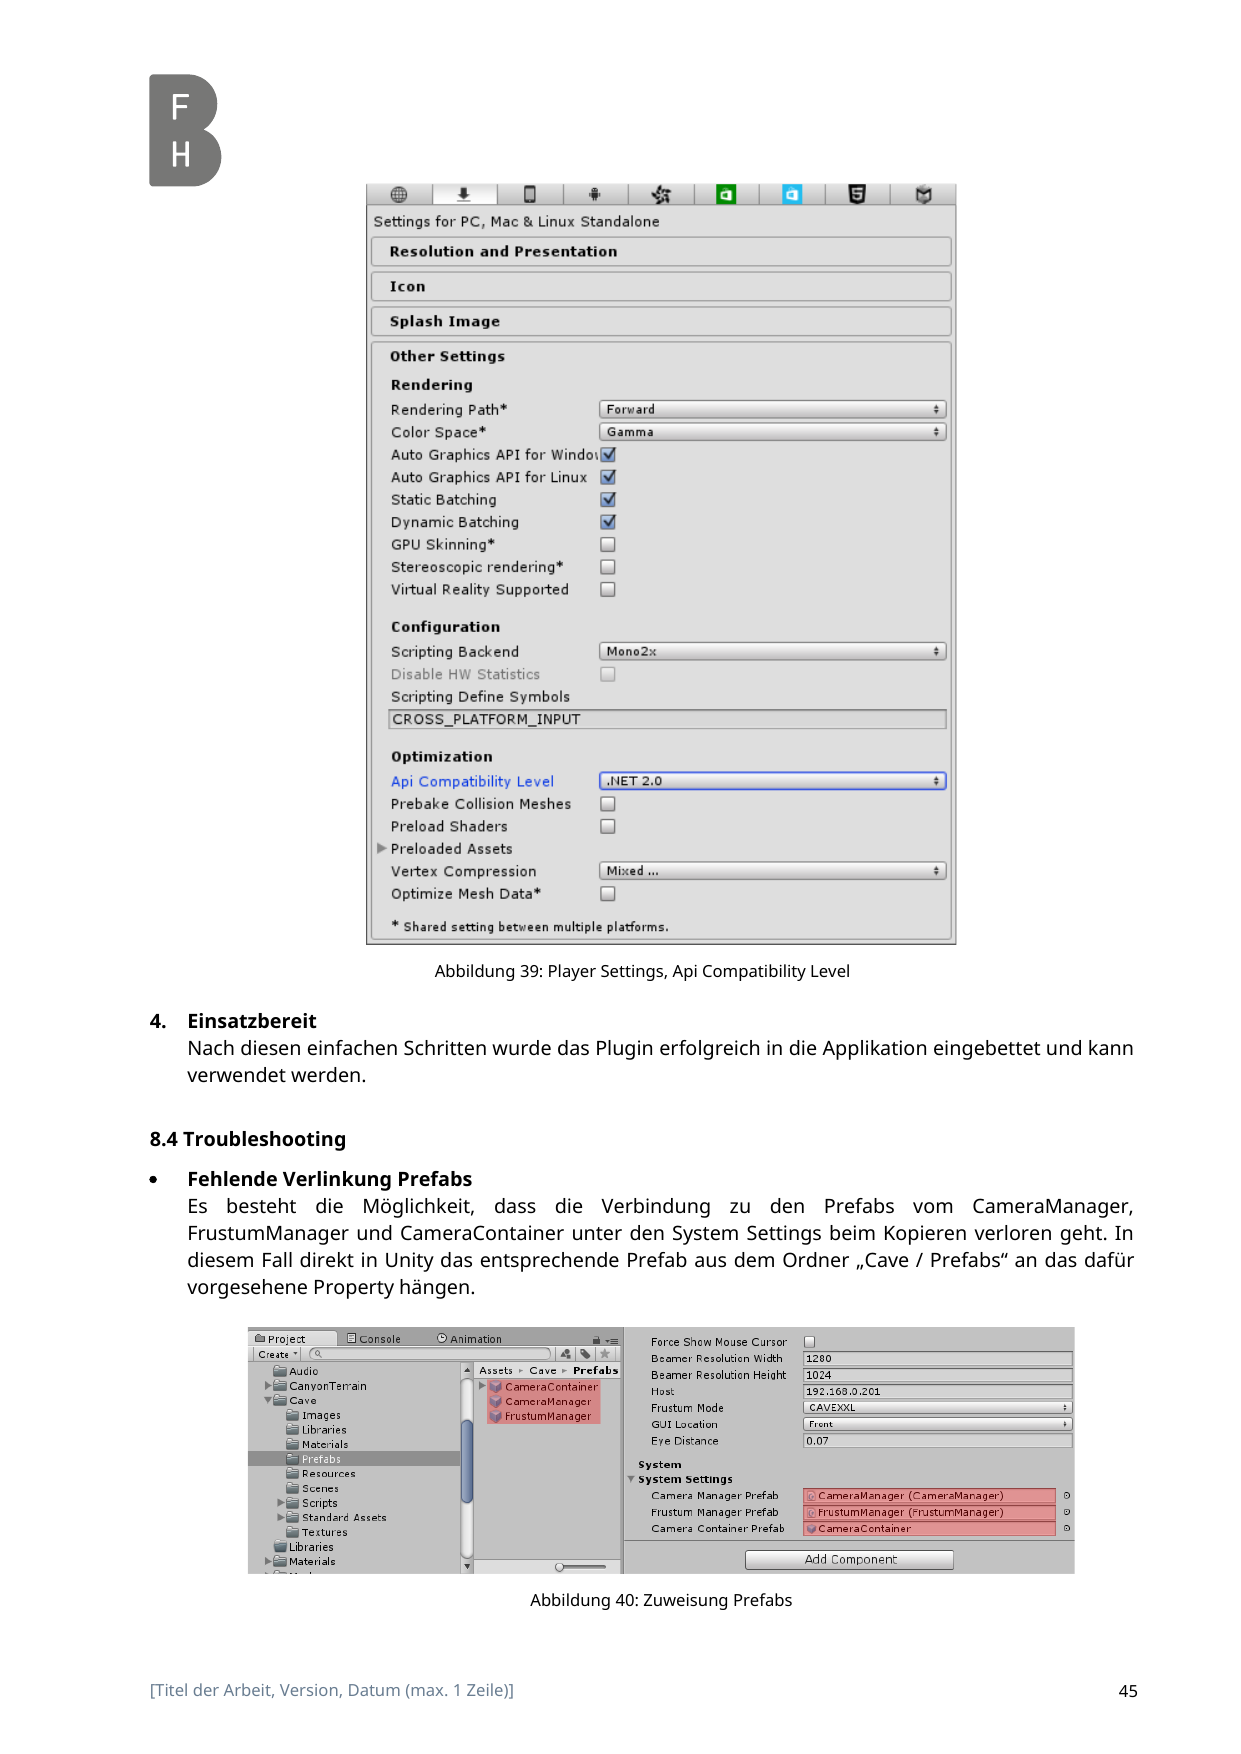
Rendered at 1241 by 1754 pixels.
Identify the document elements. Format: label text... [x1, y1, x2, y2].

list Einsatzbereit [149, 1007, 1136, 1034]
picture [366, 183, 957, 945]
picture [247, 1327, 1075, 1574]
text Abbildung 39: Player Settings, Api Compatibility Level [149, 957, 1136, 982]
list Nach diesen einfachen Schritten wurde das Plugin erfolgreich in die Applikation eingebettet und kann verwendet werden. [187, 1034, 1136, 1088]
text Es besteht die Möglichkeit, dass die Verbindung zu den Prefabs vom CameraManager, FrustumManager und CameraContainer unter den System Settings beim Kopieren verloren geht. In diesem Fall direkt in Unity das entsprechende Prefab aus dem Ordner „Cave / Prefabs“ an das dafür vorgesehene Property hängen. [187, 1192, 1136, 1300]
subtitle Troubleshooting [149, 1126, 1136, 1153]
list Fehlende Verlinkung Prefabs [149, 1165, 1136, 1192]
